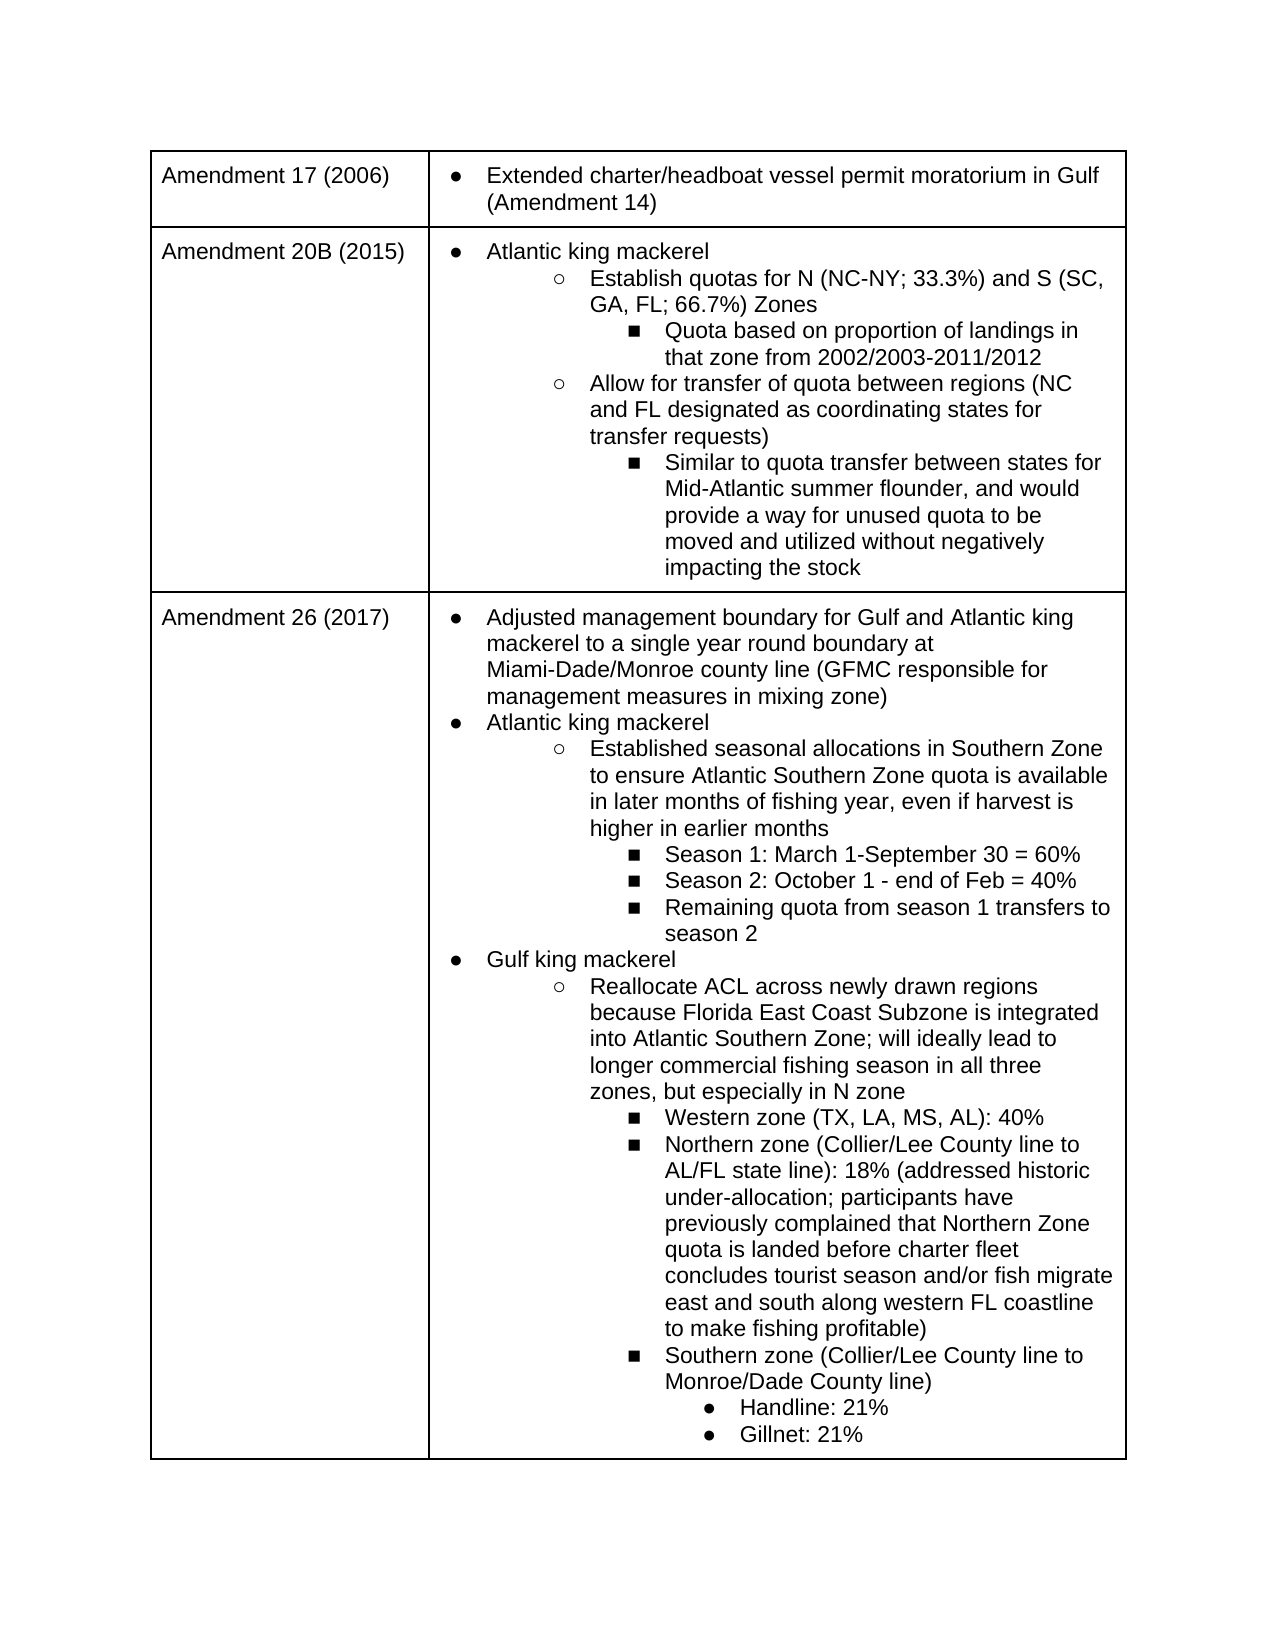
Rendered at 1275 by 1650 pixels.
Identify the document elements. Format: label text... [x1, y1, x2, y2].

table_cell Atlantic king mackerel Establish quotas for N (NC-NY; 33.3%) and S (SC, GA, FL; 66.7%) Zones Quota based on proportion of landings in that zone from 2002/2003-2011/2012 Allow for transfer of quota between regions (NC and FL designated as coordinating states for transfer requests) Similar to quota transfer between states for Mid-Atlantic summer flounder, and would provide a way for unused quota to be moved and utilized without negatively impacting the stock [430, 228, 1125, 591]
table_cell Amendment 17 (2006) [152, 152, 428, 226]
table_cell Amendment 26 (2017) [152, 593, 428, 1457]
table_cell Extended charter/headboat vessel permit moratorium in Gulf (Amendment 14) [430, 152, 1125, 226]
table_cell Adjusted management boundary for Gulf and Atlantic king mackerel to a single year round boundary at Miami-Dade/Monroe county line (GFMC responsible for management measures in mixing zone) Atlantic king mackerel Established seasonal allocations in Southern Zone to ensure Atlantic Southern Zone quota is available in later months of fishing year, even if harvest is higher in earlier months Season 1: March 1-September 30 = 60% Season 2: October 1 - end of Feb = 40% Remaining quota from season 1 transfers to season 2 Gulf king mackerel Reallocate ACL across newly drawn regions because Florida East Coast Subzone is integrated into Atlantic Southern Zone; will ideally lead to longer commercial fishing season in all three zones, but especially in N zone Western zone (TX, LA, MS, AL): 40% Northern zone (Collier/Lee County line to AL/FL state line): 18% (addressed historic under-allocation; participants have previously complained that Northern Zone quota is landed before charter fleet concludes tourist season and/or fish migrate east and south along western FL coastline to make fishing profitable) Southern zone (Collier/Lee County line to Monroe/Dade County line) Handline: 21% Gillnet: 21% [430, 593, 1125, 1457]
table_cell Amendment 20B (2015) [152, 228, 428, 591]
